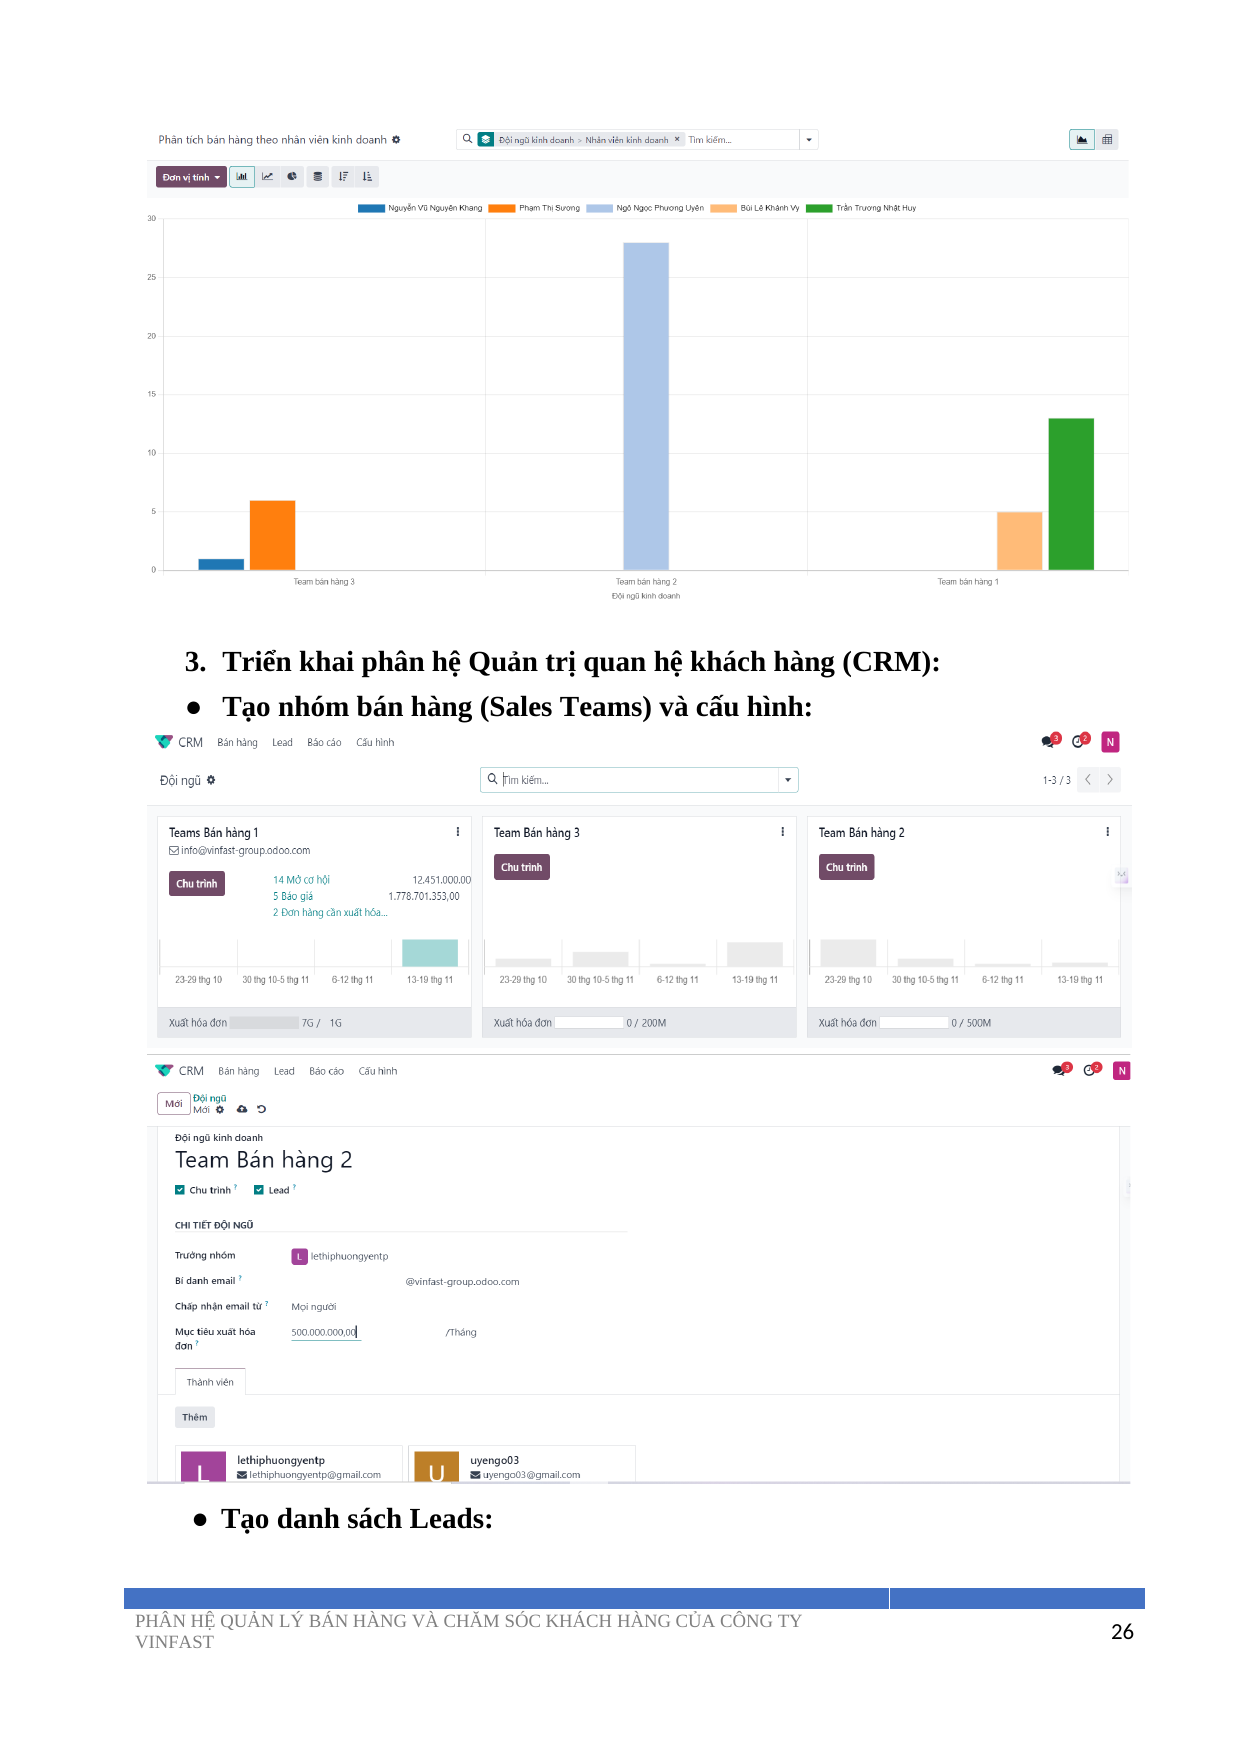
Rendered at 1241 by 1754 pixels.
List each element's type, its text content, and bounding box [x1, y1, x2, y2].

picture [147, 127, 1129, 603]
list Tạo danh sách Leads: [191, 1501, 1122, 1535]
subtitle Triển khai phân hệ Quản trị quan hệ khách hàng (CRM): [184, 644, 1122, 678]
picture [147, 1051, 1131, 1484]
picture [147, 727, 1132, 1048]
list Tạo nhóm bán hàng (Sales Teams) và cấu hình: [184, 689, 1122, 722]
